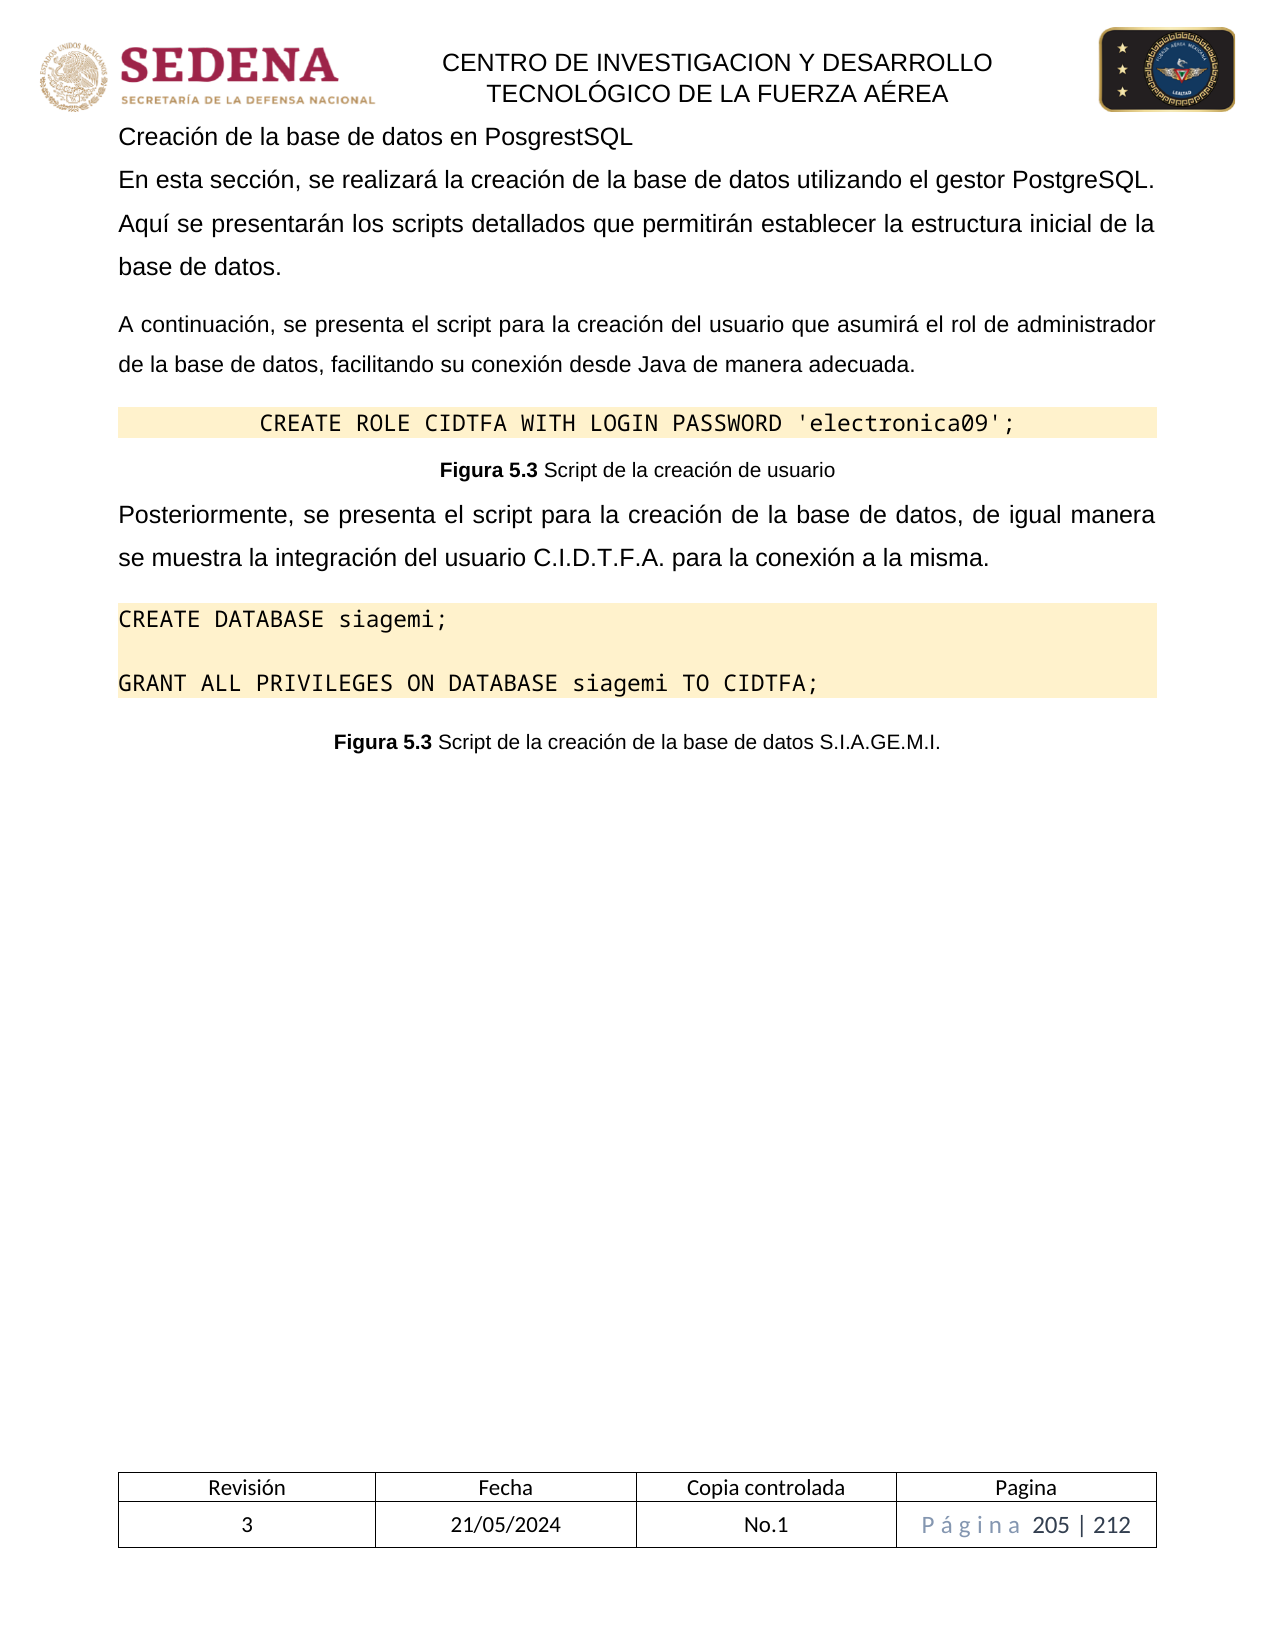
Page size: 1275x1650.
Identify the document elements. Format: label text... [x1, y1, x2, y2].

subtitle Creación de la base de datos en PosgrestSQL [118, 122, 1157, 151]
text CREATE ROLE CIDTFA WITH LOGIN PASSWORD 'electronica09'; [118, 407, 1157, 438]
text Posteriormente, se presenta el script para la creación de la base de datos, de igual manera se muestra la integración del usuario C.I.D.T.F.A. para la conexión a la misma. [118, 500, 1157, 572]
text CREATE DATABASE siagemi; [118, 603, 1157, 634]
text En esta sección, se realizará la creación de la base de datos utilizando el gestor PostgreSQL. Aquí se presentarán los scripts detallados que permitirán establecer la estructura inicial de la base de datos. [118, 165, 1157, 280]
picture [39, 27, 1236, 112]
text Figura 5.3 Script de la creación de usuario [118, 457, 1157, 481]
text GRANT ALL PRIVILEGES ON DATABASE siagemi TO CIDTFA; [118, 666, 1157, 698]
text A continuación, se presenta el script para la creación del usuario que asumirá el rol de administrador de la base de datos, facilitando su conexión desde Java de manera adecuada. [118, 311, 1157, 377]
text Figura 5.3 Script de la creación de la base de datos S.I.A.GE.M.I. [118, 730, 1157, 754]
